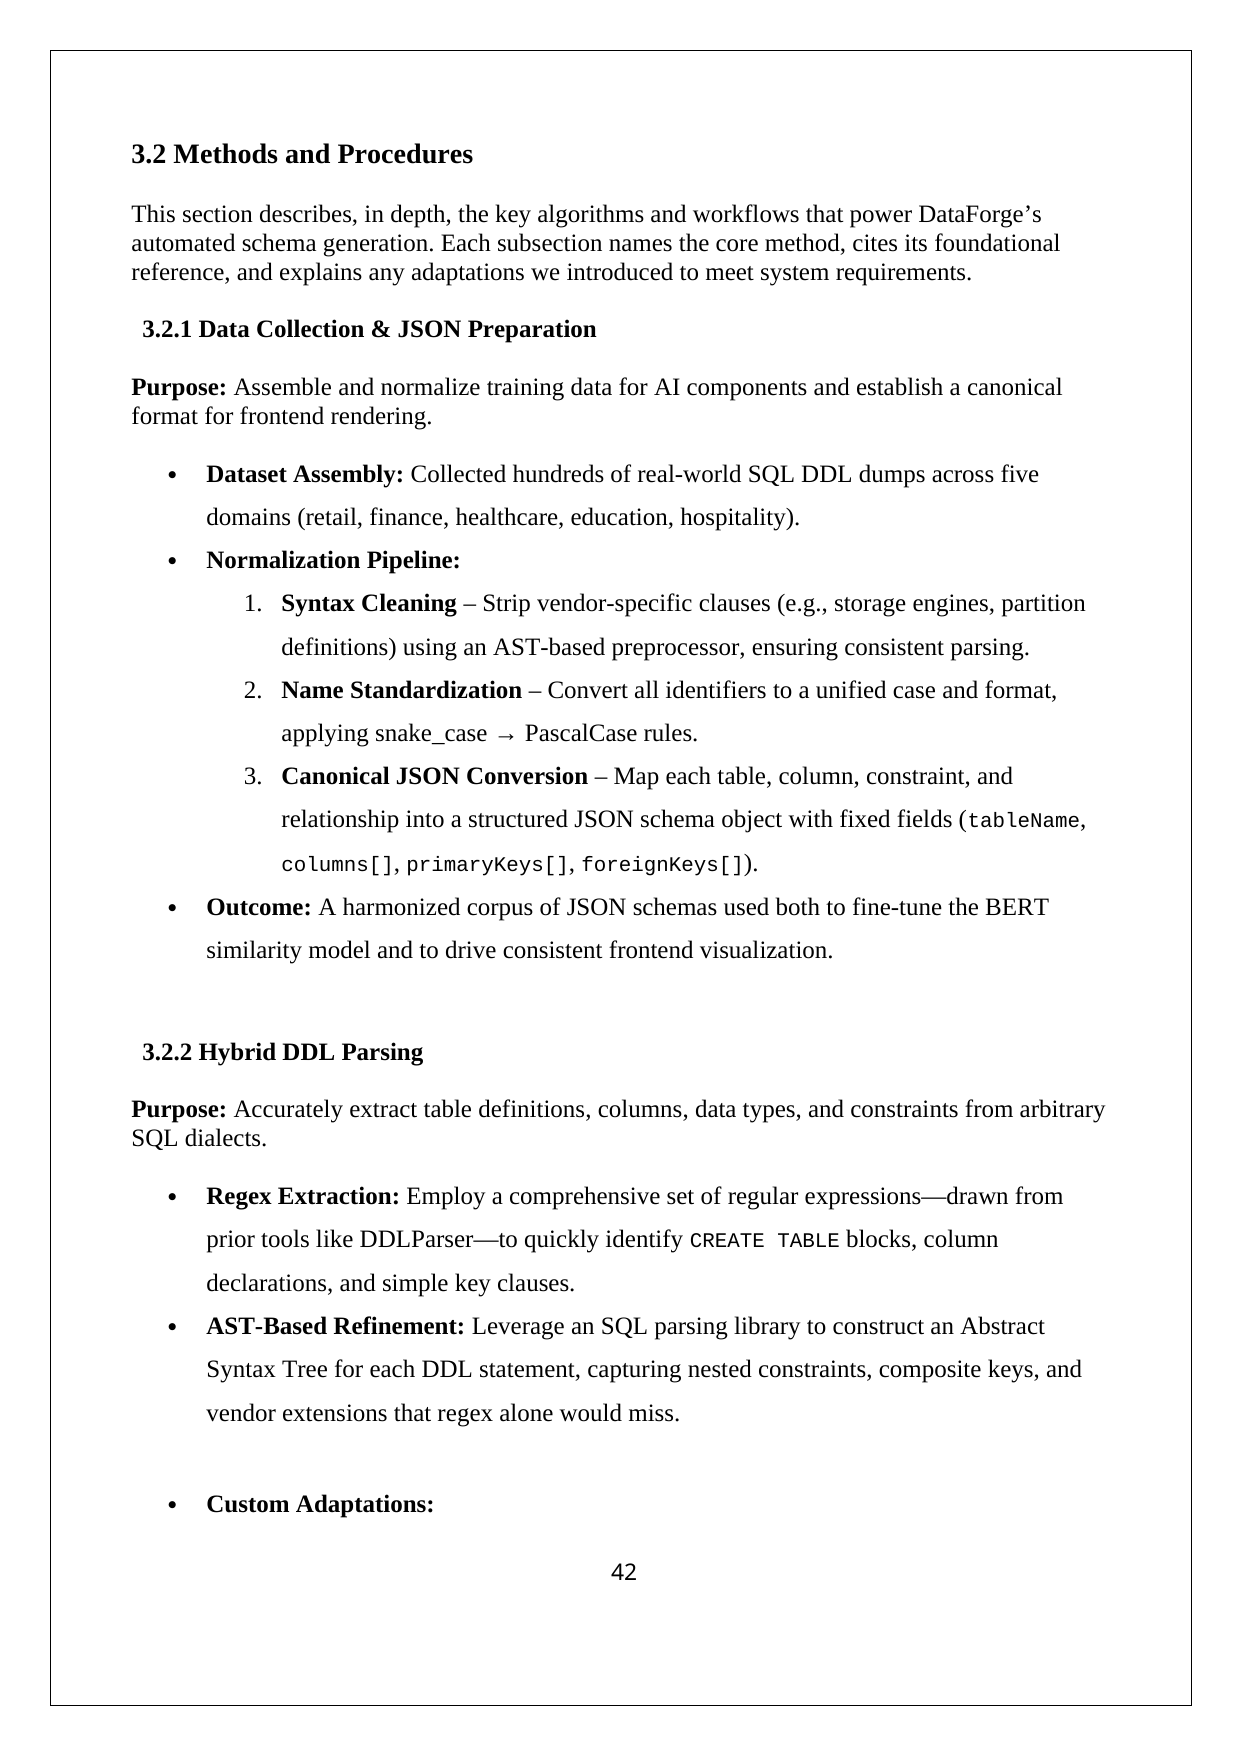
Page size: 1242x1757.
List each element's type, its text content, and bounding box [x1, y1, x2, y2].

list Regex Extraction: Employ a comprehensive set of regular expressions—drawn from prior tools like DDLParser—to quickly identify CREATE TABLE blocks, column declarations, and simple key clauses. [169, 1181, 1117, 1297]
text This section describes, in depth, the key algorithms and workflows that power DataForge’s automated schema generation. Each subsection names the core method, cites its foundational reference, and explains any adaptations we introduced to meet system requirements. [131, 199, 1117, 285]
list Syntax Cleaning – Strip vendor-specific clauses (e.g., storage engines, partition definitions) using an AST-based preprocessor, ensuring consistent parsing. [244, 588, 1117, 660]
list Custom Adaptations: [169, 1489, 1117, 1518]
text Purpose: Assemble and normalize training data for AI components and establish a canonical format for frontend rendering. [131, 372, 1117, 430]
list Outcome: A harmonized corpus of JSON schemas used both to fine-tune the BERT similarity model and to drive consistent frontend visualization. [169, 892, 1117, 964]
text Purpose: Accurately extract table definitions, columns, data types, and constraints from arbitrary SQL dialects. [131, 1094, 1117, 1152]
list Dataset Assembly: Collected hundreds of real-world SQL DDL dumps across five domains (retail, finance, healthcare, education, hospitality). [169, 459, 1117, 531]
subtitle 3.2 Methods and Procedures [131, 137, 1117, 170]
list Name Standardization – Convert all identifiers to a unified case and format, applying snake_case → PascalCase rules. [244, 675, 1117, 747]
list Canonical JSON Conversion – Map each table, column, constraint, and relationship into a structured JSON schema object with fixed fields (tableName, columns[], primaryKeys[], foreignKeys[]). [244, 761, 1117, 878]
list Normalization Pipeline: [169, 545, 1117, 574]
subtitle 3.2.2 Hybrid DDL Parsing [142, 1037, 1117, 1065]
list AST-Based Refinement: Leverage an SQL parsing library to construct an Abstract Syntax Tree for each DDL statement, capturing nested constraints, composite keys, and vendor extensions that regex alone would miss. [169, 1311, 1117, 1473]
subtitle 3.2.1 Data Collection & JSON Preparation [142, 314, 1117, 343]
